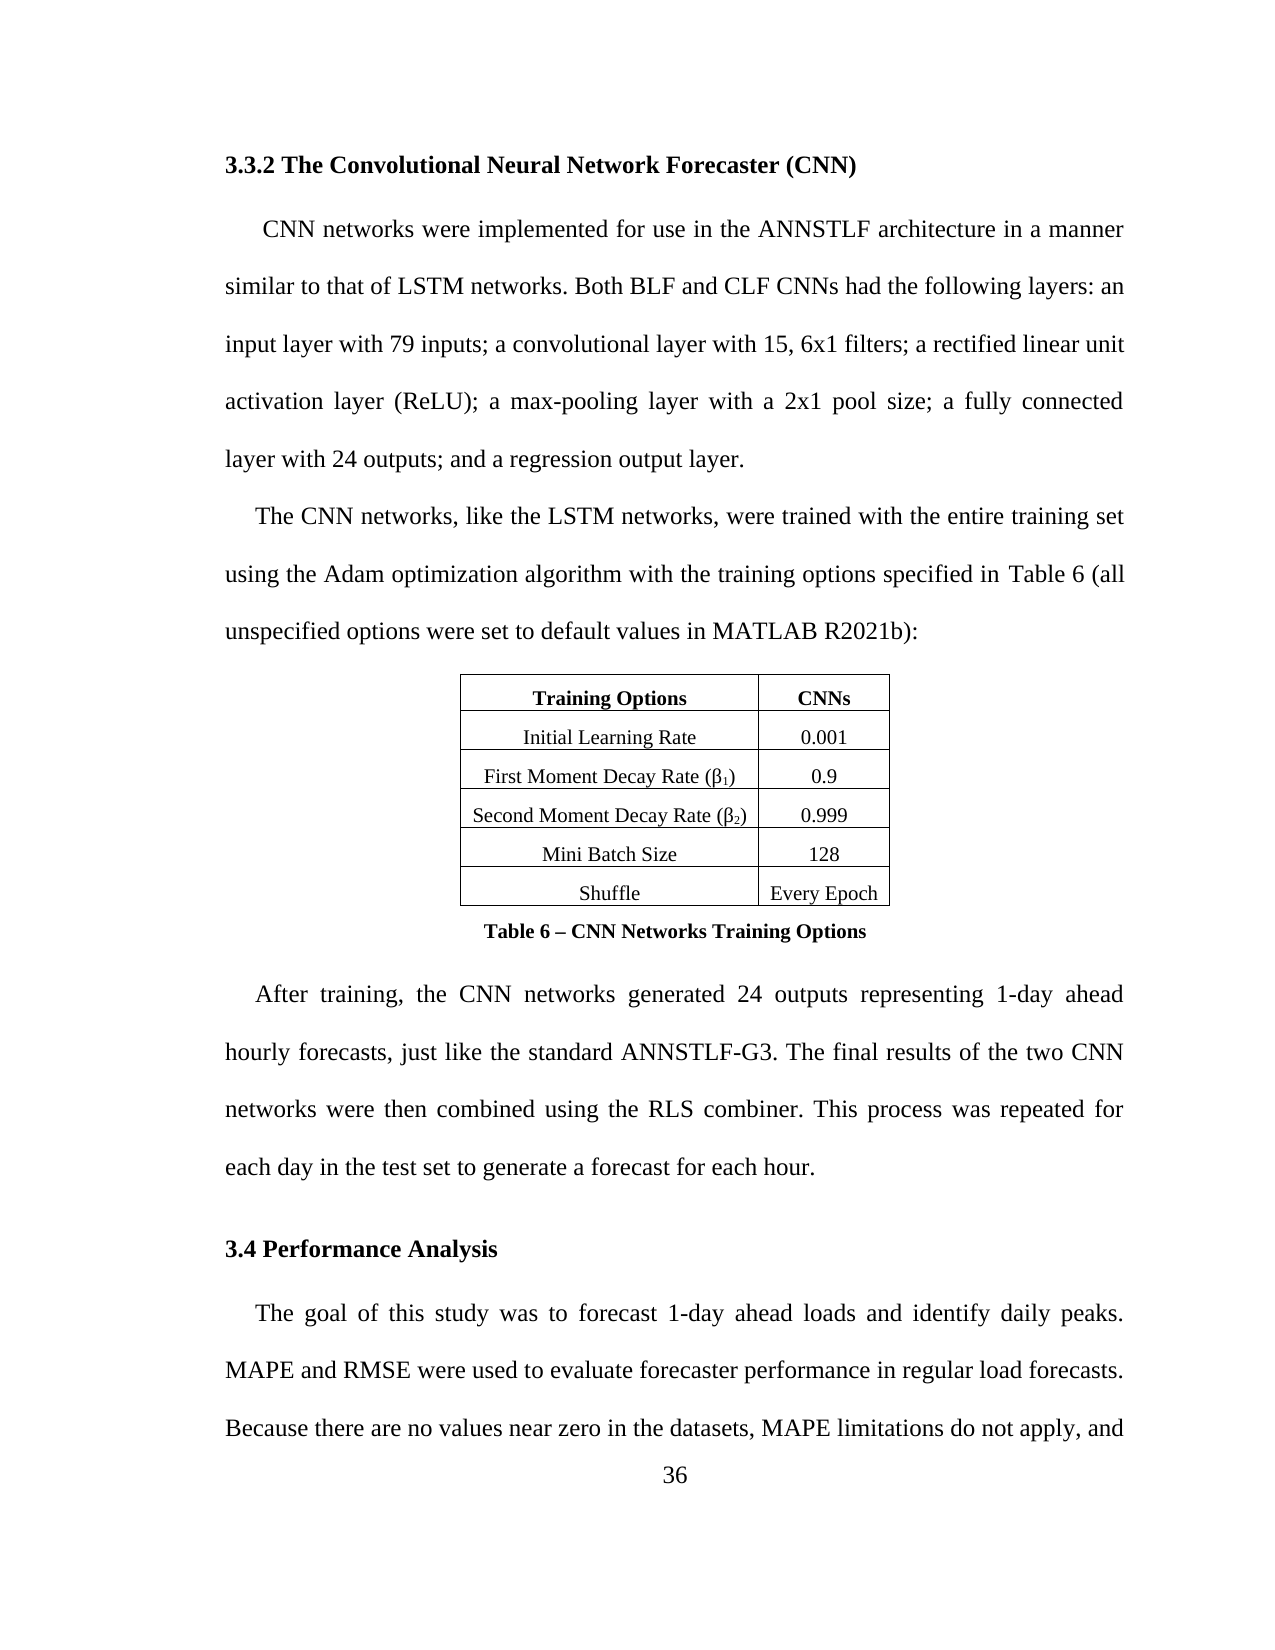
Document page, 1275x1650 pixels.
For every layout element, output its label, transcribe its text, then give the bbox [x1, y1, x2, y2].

subtitle 3.4 Performance Analysis [225, 1234, 1125, 1263]
table_cell First Moment Decay Rate (β1) [461, 750, 758, 788]
table_cell 0.001 [759, 711, 889, 749]
table_cell 128 [759, 828, 889, 866]
table_cell Second Moment Decay Rate (β2) [461, 789, 758, 827]
table_cell 0.9 [759, 750, 889, 788]
table_cell Shuffle [461, 867, 758, 905]
text After training, the CNN networks generated 24 outputs representing 1-day ahead hourly forecasts, just like the standard ANNSTLF-G3. The final results of the two CNN networks were then combined using the RLS combiner. This process was repeated for each day in the test set to generate a forecast for each hour. [225, 979, 1125, 1180]
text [225, 1298, 1125, 1442]
table_cell Every Epoch [759, 867, 889, 905]
text The CNN networks, like the LSTM networks, were trained with the entire training set using the Adam optimization algorithm with the training options specified in Table 6 (all unspecified options were set to default values in MATLAB R2021b): [225, 501, 1125, 645]
text CNN networks were implemented for use in the ANNSTLF architecture in a manner similar to that of LSTM networks. Both BLF and CLF CNNs had the following layers: an input layer with 79 inputs; a convolutional layer with 15, 6x1 filters; a rectified linear unit activation layer (ReLU); a max-pooling layer with a 2x1 pool size; a fully connected layer with 24 outputs; and a regression output layer. [225, 214, 1125, 472]
subtitle 3.3.2 The Convolutional Neural Network Forecaster (CNN) [225, 150, 1125, 179]
table_cell 0.999 [759, 789, 889, 827]
table_header CNNs [759, 675, 889, 710]
text Table 6 – CNN Networks Training Options [225, 918, 1125, 943]
table_cell Mini Batch Size [461, 828, 758, 866]
table_cell Initial Learning Rate [461, 711, 758, 749]
table_header Training Options [461, 675, 758, 710]
